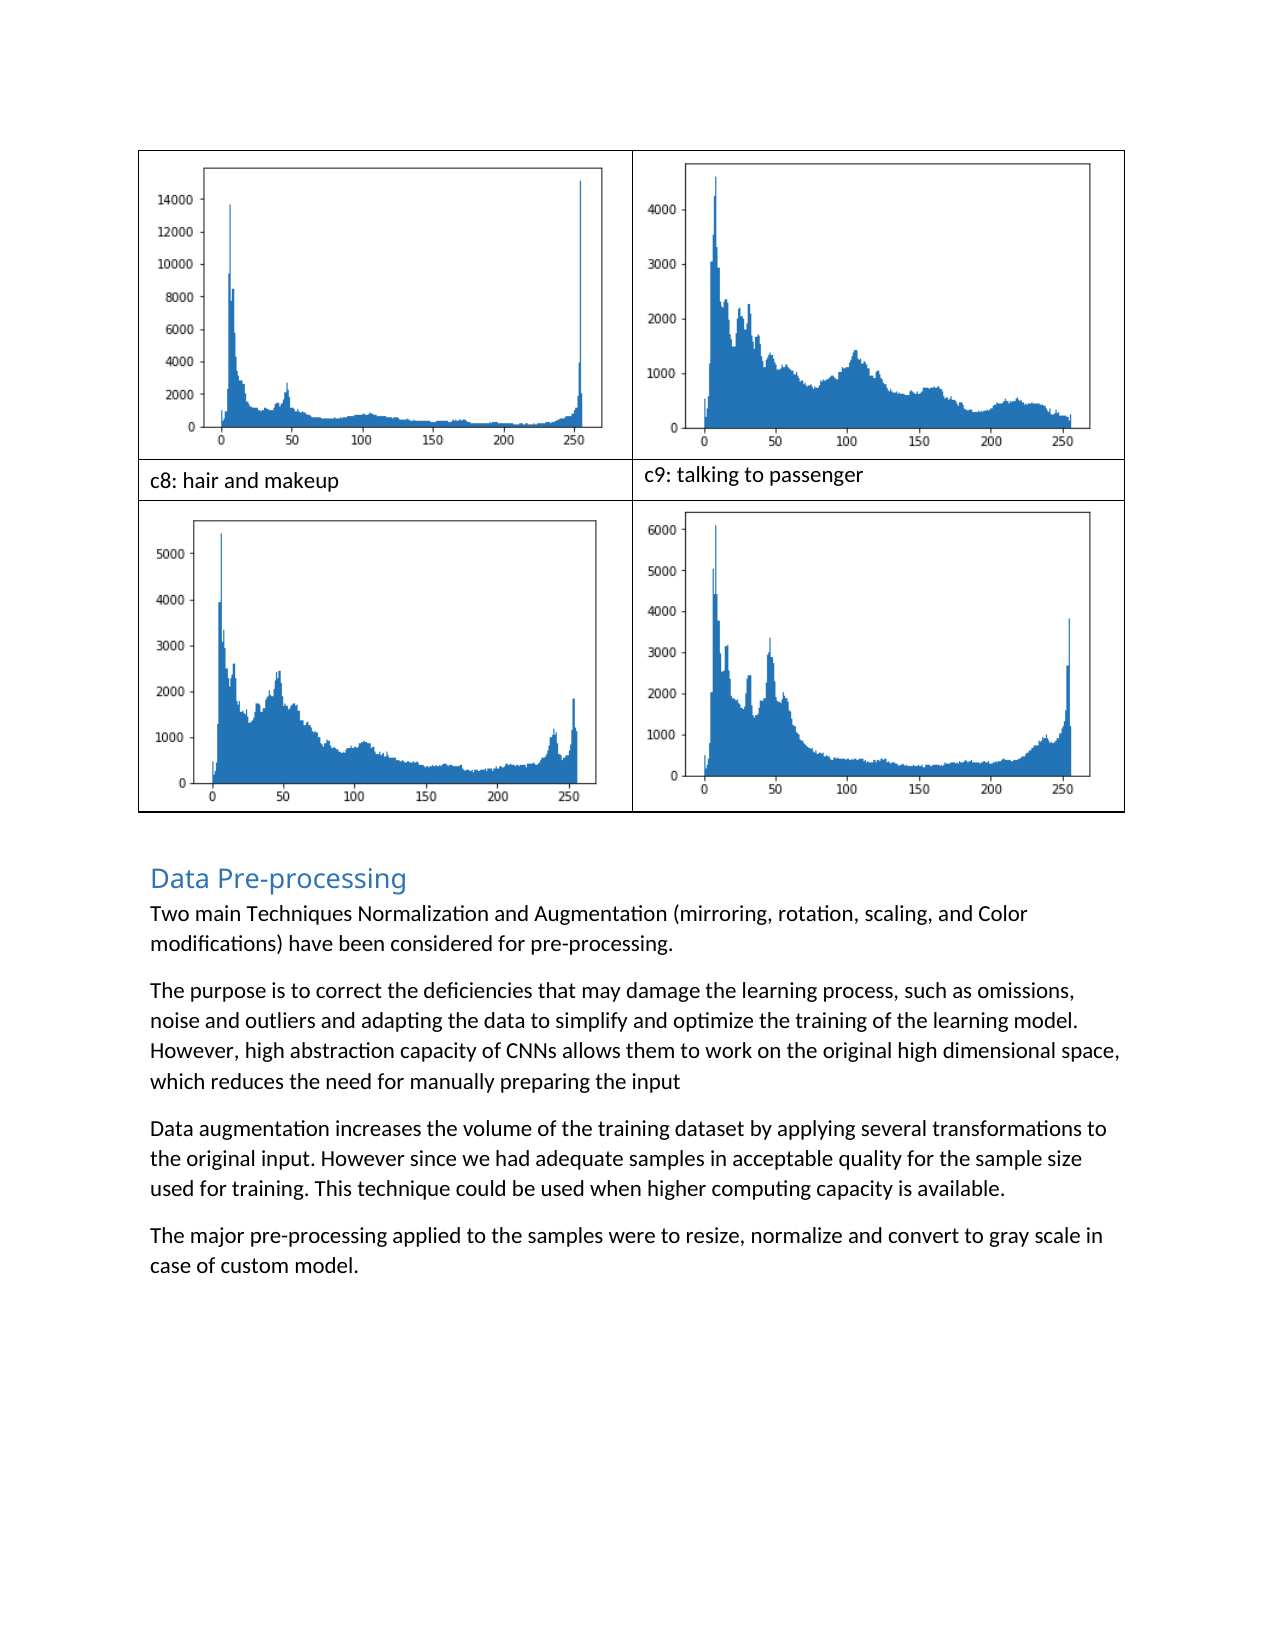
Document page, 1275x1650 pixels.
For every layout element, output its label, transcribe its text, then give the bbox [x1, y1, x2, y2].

table_cell [633, 151, 1124, 459]
table_cell c9: talking to passenger [633, 460, 1124, 500]
table_cell c8: hair and makeup [139, 460, 632, 500]
table_cell [633, 501, 1124, 811]
picture [644, 151, 1099, 457]
text The major pre-processing applied to the samples were to resize, normalize and convert to gray scale in case of custom model. [150, 1221, 1125, 1279]
picture [150, 157, 612, 453]
text The purpose is to correct the deficiencies that may damage the learning process, such as omissions, noise and outliers and adapting the data to simplify and optimize the training of the learning model. However, high abstraction capacity of CNNs allows them to work on the original high dimensional space, which reduces the need for manually preparing the input [150, 976, 1125, 1095]
text Data augmentation increases the volume of the training dataset by applying several transformations to the original input. However since we had adequate samples in acceptable quality for the sample size used for training. This technique could be used when higher computing capacity is available. [150, 1114, 1125, 1202]
subtitle Data Pre-processing [150, 859, 1125, 896]
table_cell [139, 501, 632, 811]
table_cell [139, 151, 632, 459]
picture [644, 501, 1099, 800]
text Two main Techniques Normalization and Augmentation (mirroring, rotation, scaling, and Color modifications) have been considered for pre-processing. [150, 899, 1125, 957]
picture [150, 507, 605, 806]
